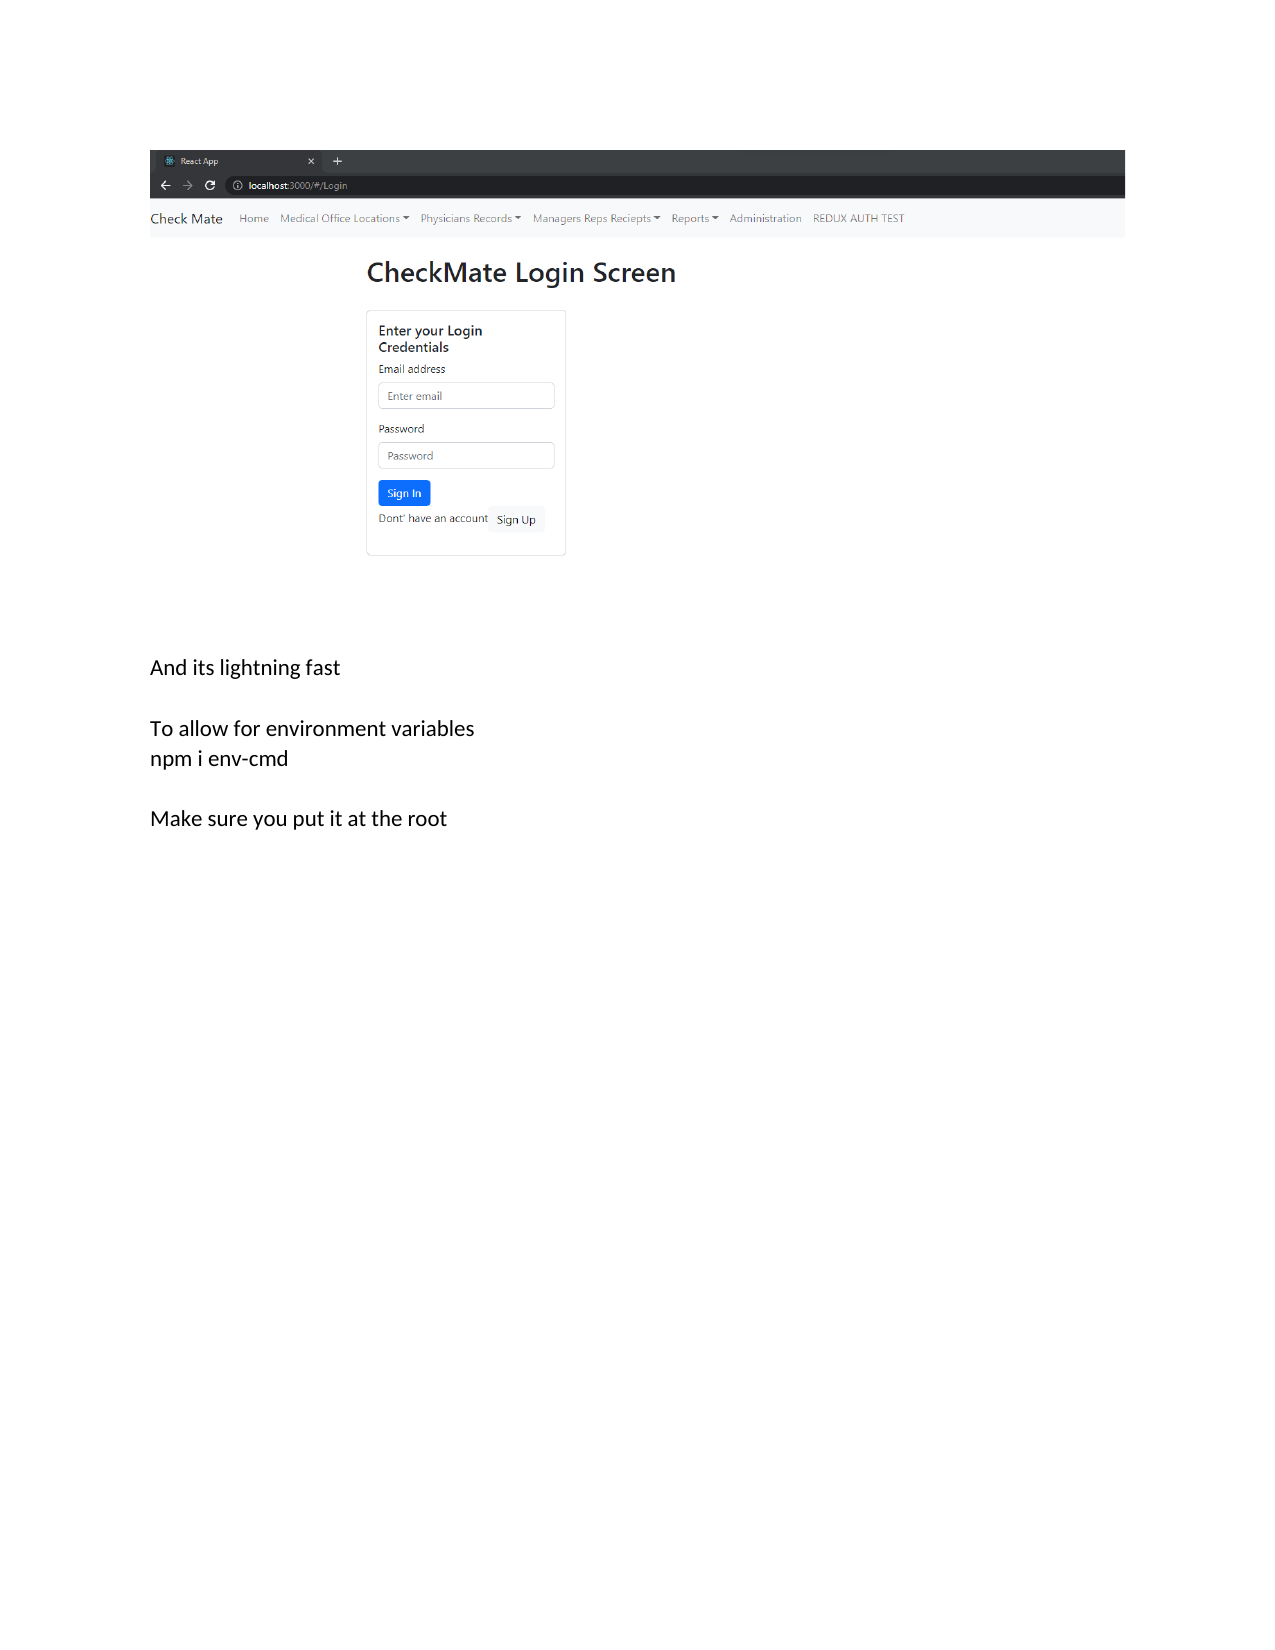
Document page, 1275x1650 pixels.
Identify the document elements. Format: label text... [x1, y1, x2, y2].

picture [150, 150, 1125, 621]
text I decided to create another version of the app without webpack – causing too many issues https://reactjs.org/docs/create-a-new-react-app.html https://react-bootstrap.github.io/getting-started/introduction/ npm install react-bootstrap bootstrap In Index.js And so far, no warnings npm install react-router-dom –save npm install react-router-dom@5.2.0 react-router@5.2.0 And this is all we need to do to get the initial bootrap to work npm i axios npm i redux-devtools-extension Install all of this for REDUX npm i react-router-dom redux react-redux redux-thunk moment react-moment And after adding REDUX, it still builds fast I have the base code: And its lightning fast To allow for environment variables npm i env-cmd Make sure you put it at the root [150, 621, 1125, 832]
